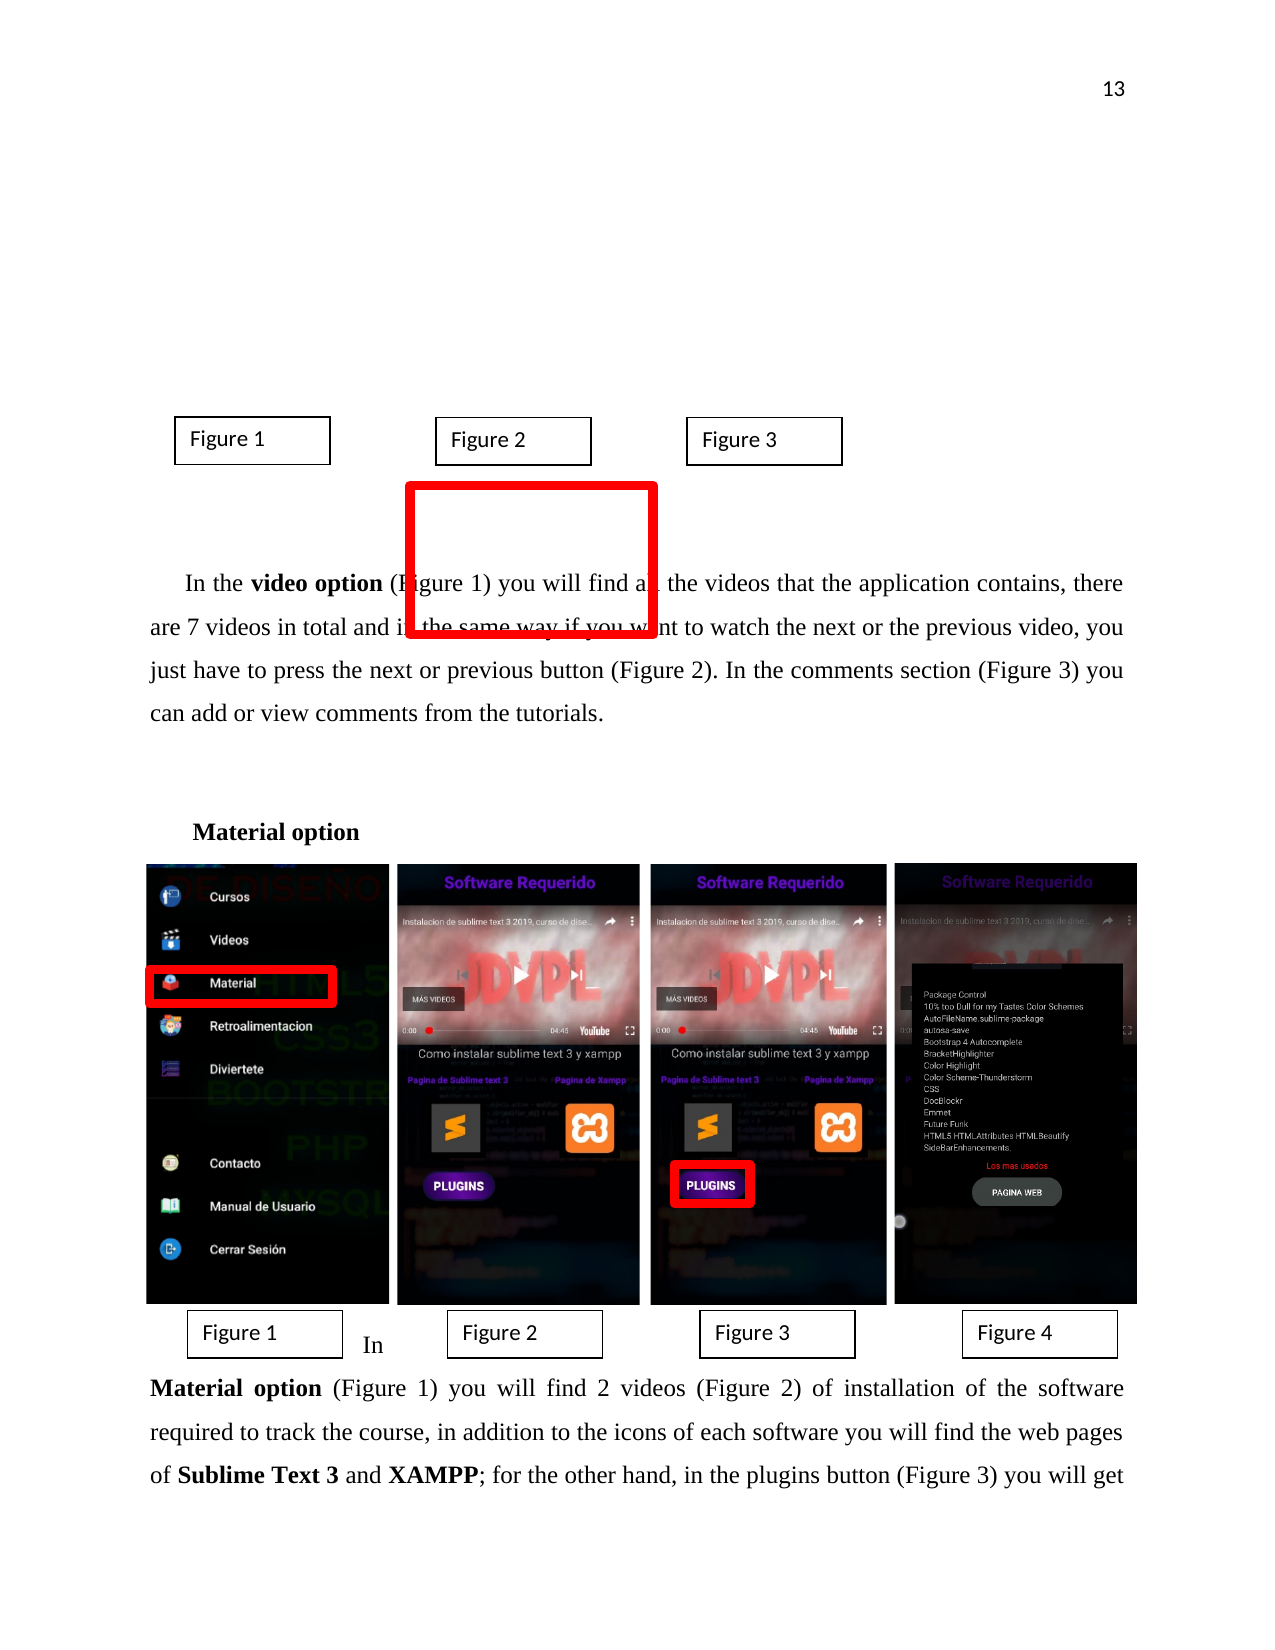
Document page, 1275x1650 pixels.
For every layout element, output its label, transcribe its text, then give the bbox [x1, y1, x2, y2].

picture [395, 864, 639, 1302]
text In the video option (Figure 1) you will find all the videos that the application contains, there are 7 videos in total and in the same way if you want to watch the next or the previous video, you just have to press the next or previous button (Figure 2). In the comments section (Figure 3) you can add or view comments from the tutorials. [150, 568, 1125, 727]
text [150, 969, 1125, 1457]
subtitle Material option [150, 817, 1125, 846]
picture [893, 863, 1137, 1301]
picture [649, 864, 887, 1302]
